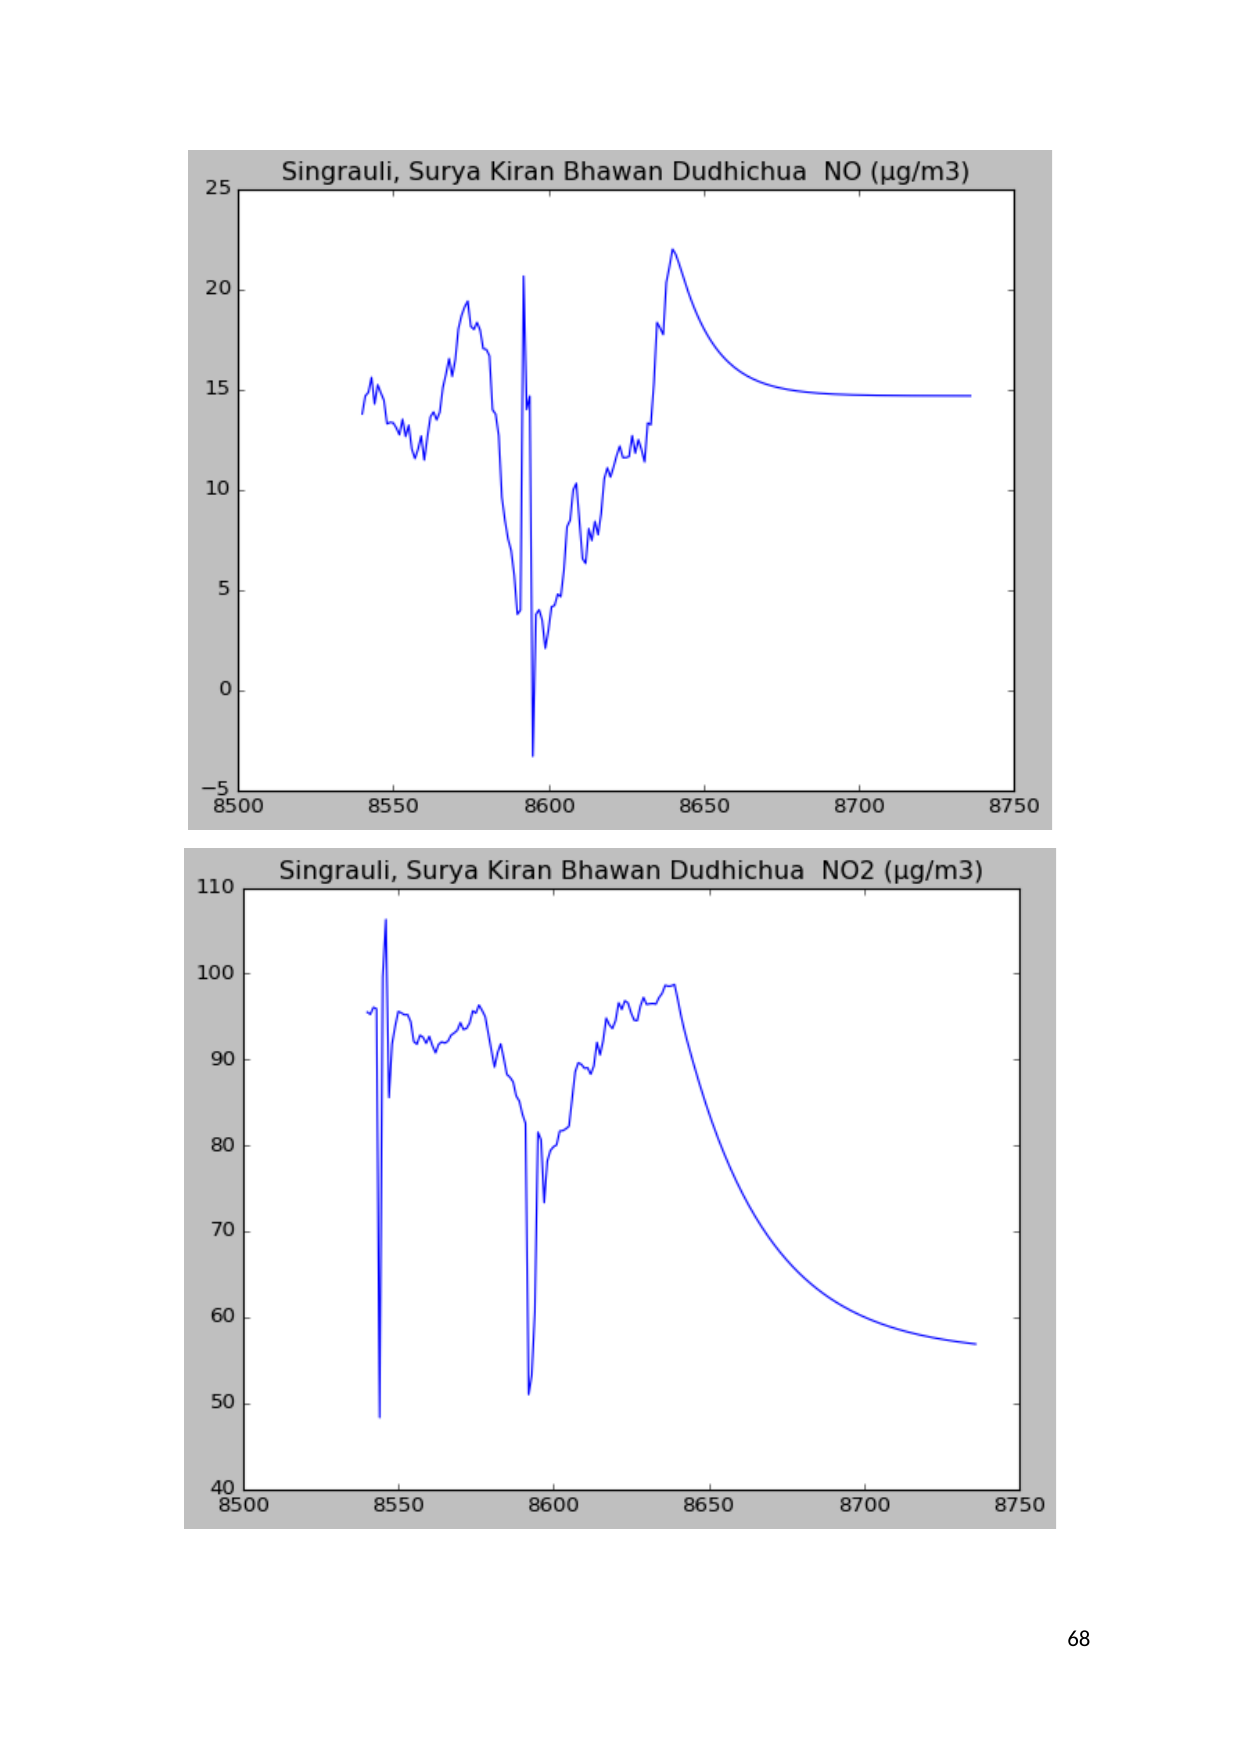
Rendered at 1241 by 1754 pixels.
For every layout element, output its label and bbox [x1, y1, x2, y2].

picture [188, 150, 1053, 830]
picture [184, 848, 1057, 1529]
